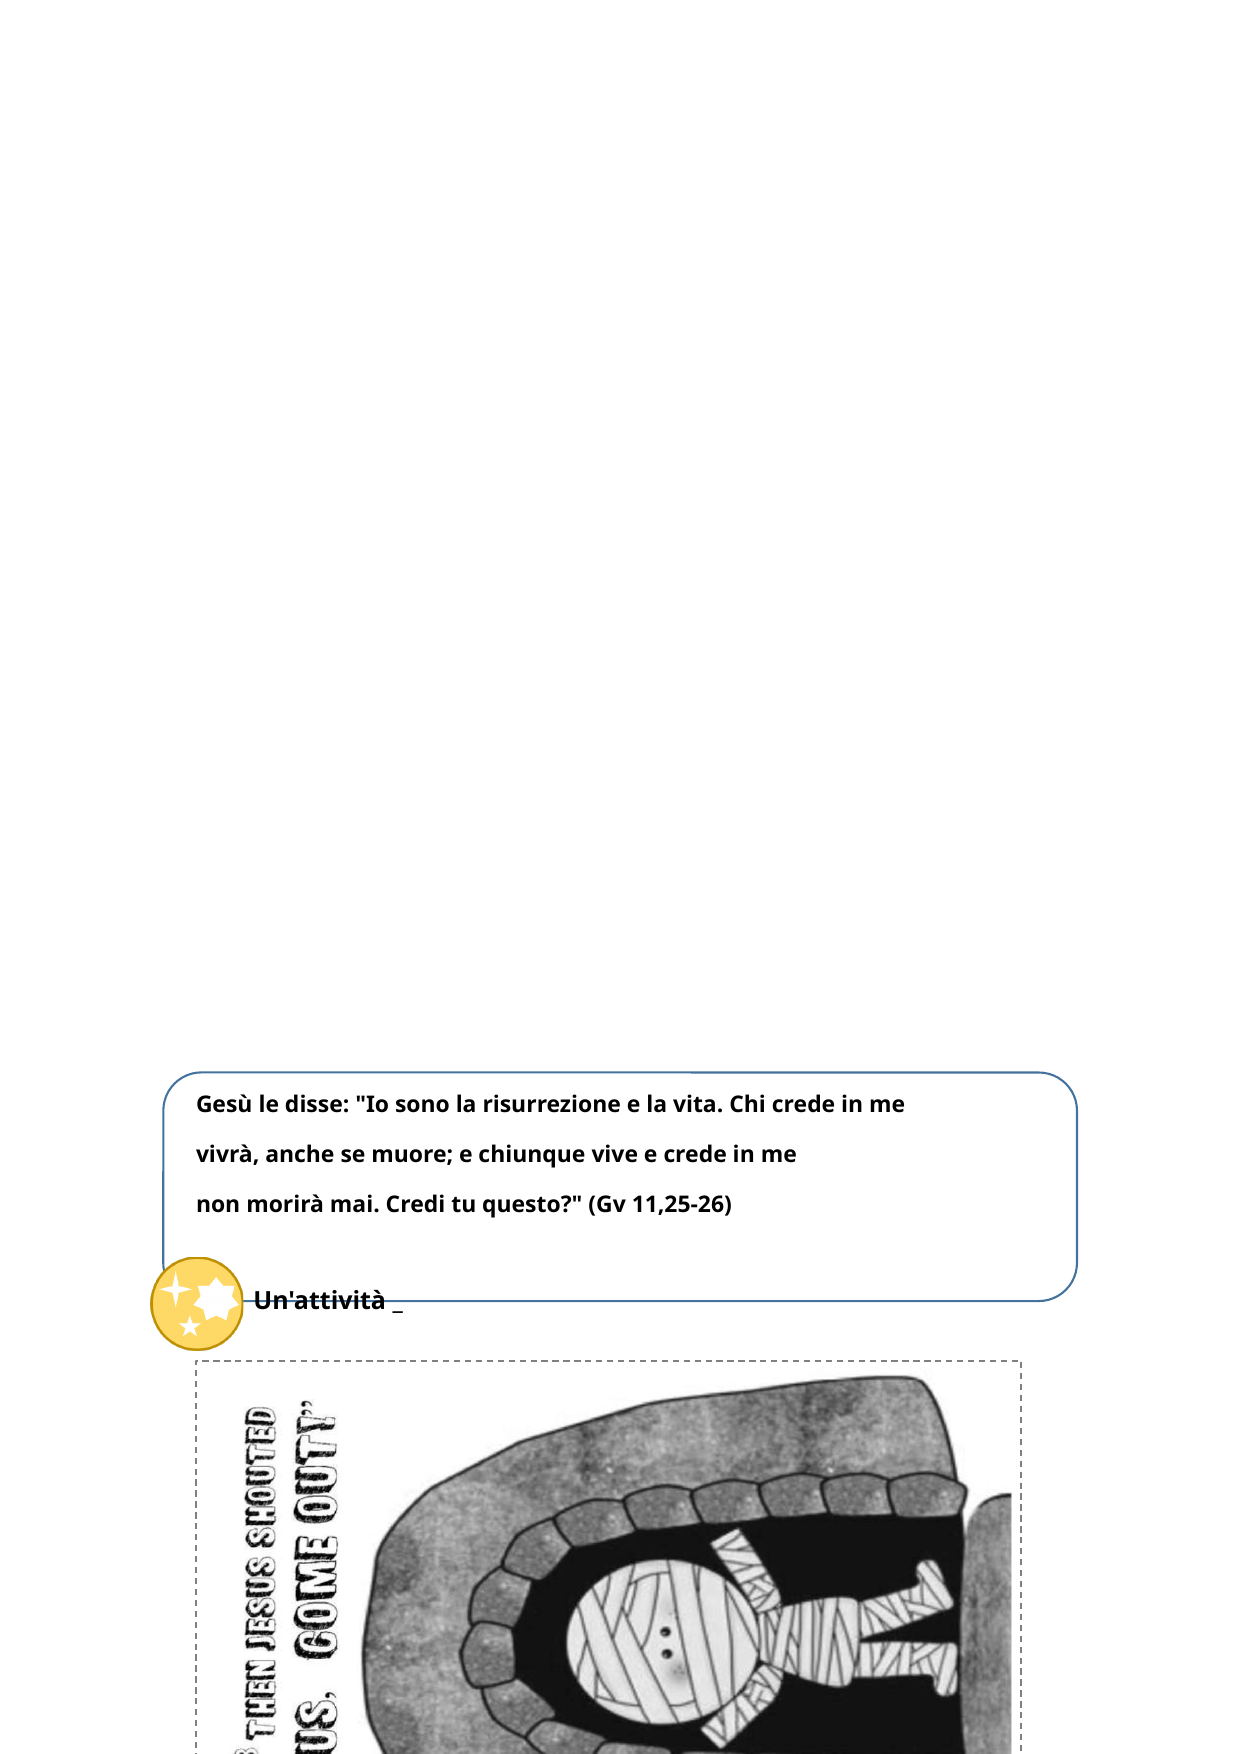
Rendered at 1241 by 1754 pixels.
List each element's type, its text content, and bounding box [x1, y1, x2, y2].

picture [198, 1362, 1020, 1754]
text Un'attività _ [244, 1283, 1090, 1317]
text non morirà mai. Credi tu questo?" (Gv 11,25-26) [150, 1188, 1090, 1220]
picture [150, 1257, 244, 1351]
text vivrà, anche se muore; e chiunque vive e crede in me [150, 1138, 1090, 1169]
text Gesù le disse: "Io sono la risurrezione e la vita. Chi crede in me [150, 1088, 1090, 1119]
